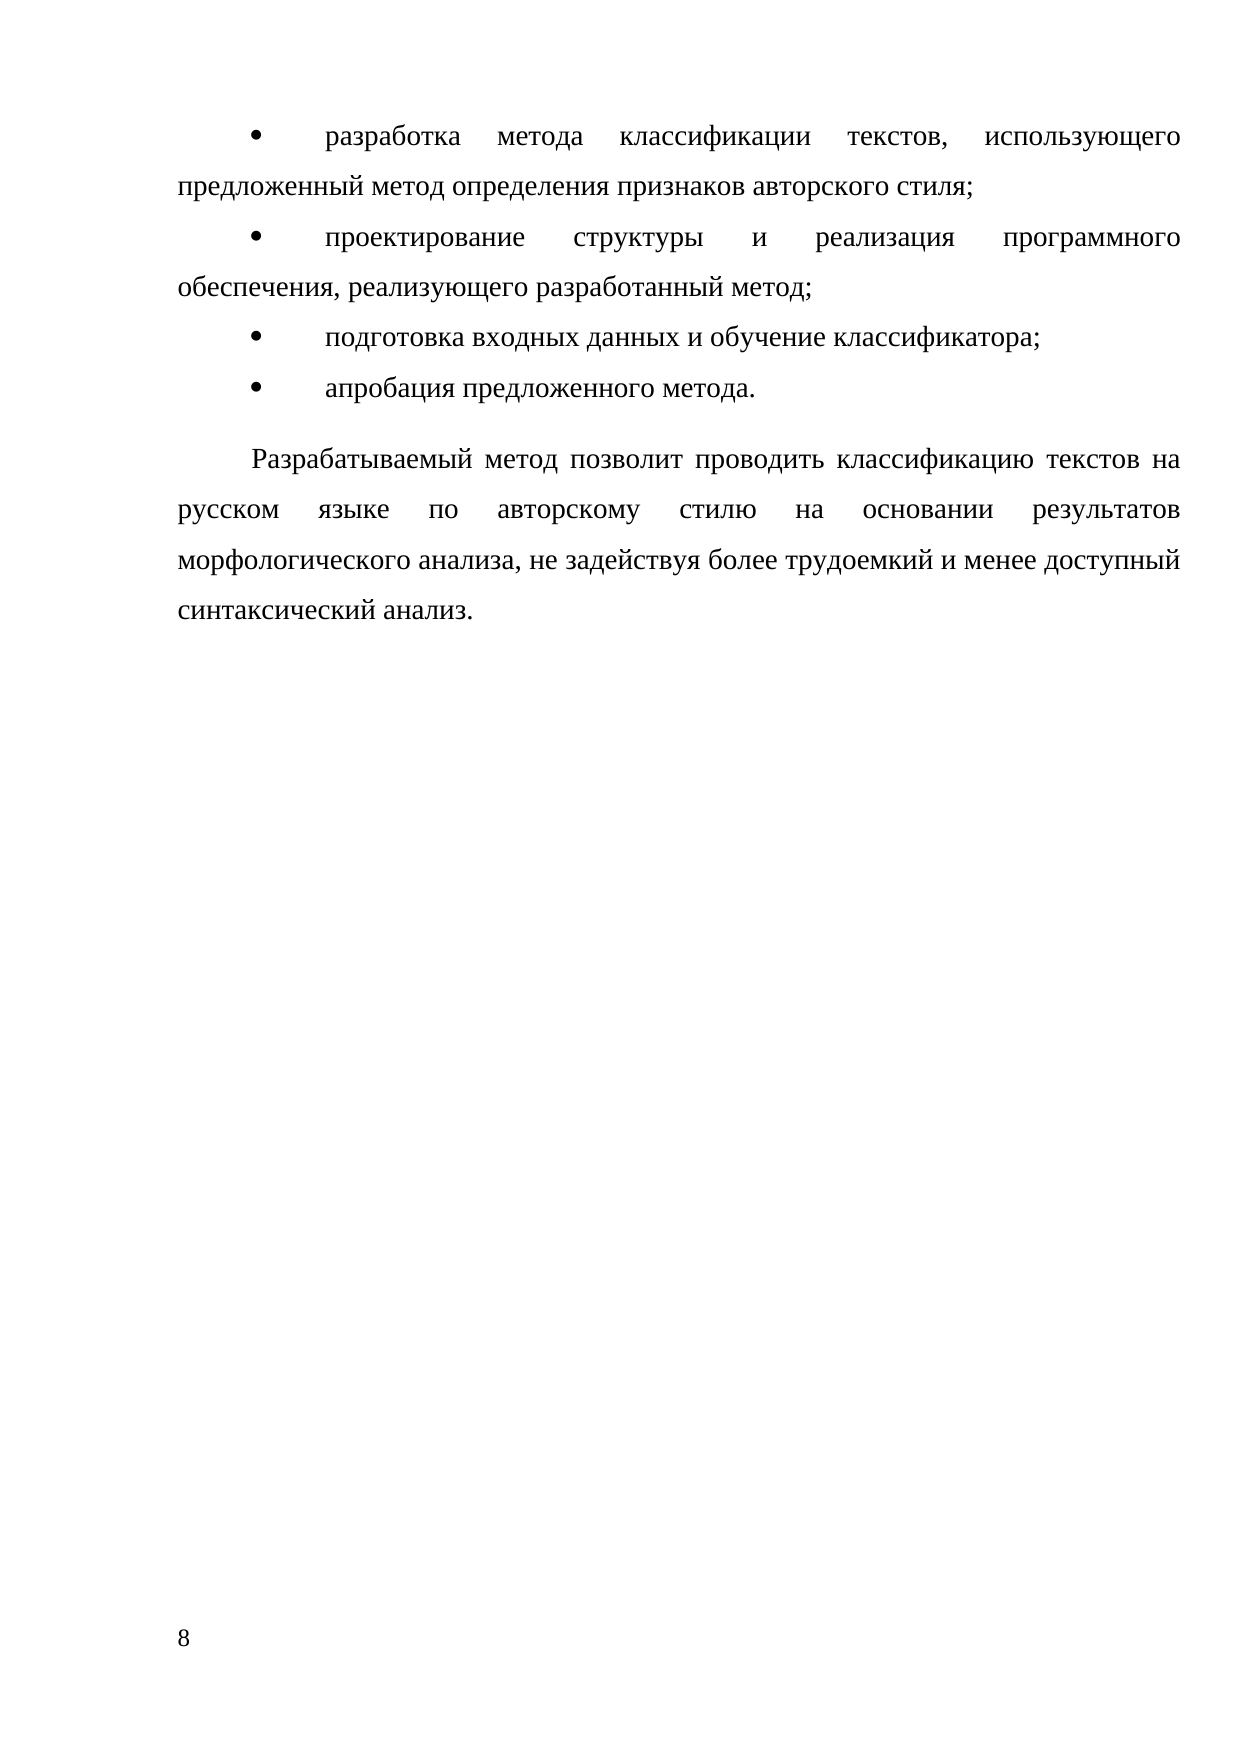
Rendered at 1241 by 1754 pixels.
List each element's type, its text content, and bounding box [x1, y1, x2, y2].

list разработка метода классификации текстов, использующего предложенный метод определения признаков авторского стиля; [177, 118, 1181, 202]
text Разрабатываемый метод позволит проводить классификацию текстов на русском языке по авторскому стилю на основании результатов морфологического анализа, не задействуя более трудоемкий и менее доступный синтаксический анализ. [177, 441, 1181, 626]
list проектирование структуры и реализация программного обеспечения, реализующего разработанный метод; [177, 219, 1181, 303]
list подготовка входных данных и обучение классификатора; [177, 319, 1181, 353]
list апробация предложенного метода. [177, 370, 1181, 404]
